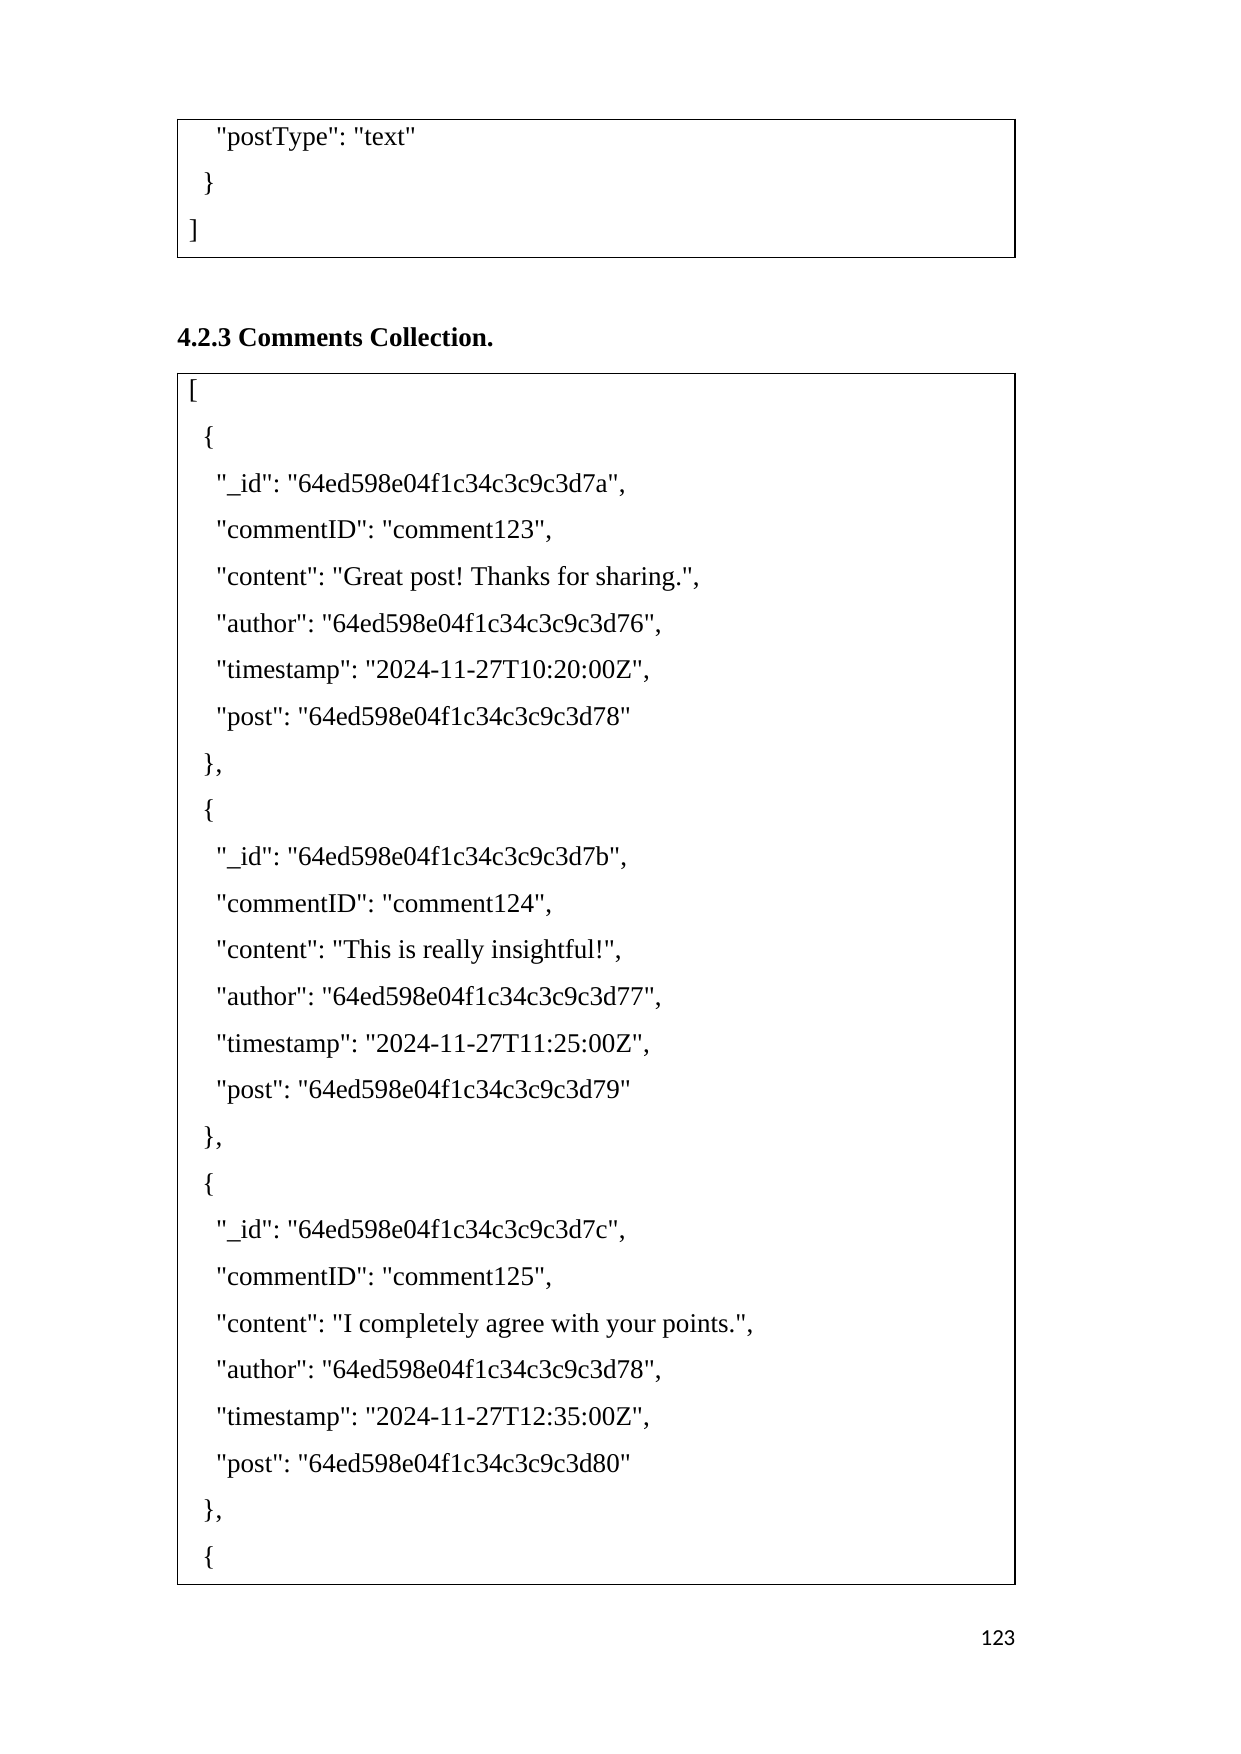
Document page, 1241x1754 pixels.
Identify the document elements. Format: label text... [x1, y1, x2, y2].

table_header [178, 374, 1014, 1584]
subtitle 4.2.3 Comments Collection. [177, 322, 1015, 353]
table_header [178, 120, 1014, 257]
